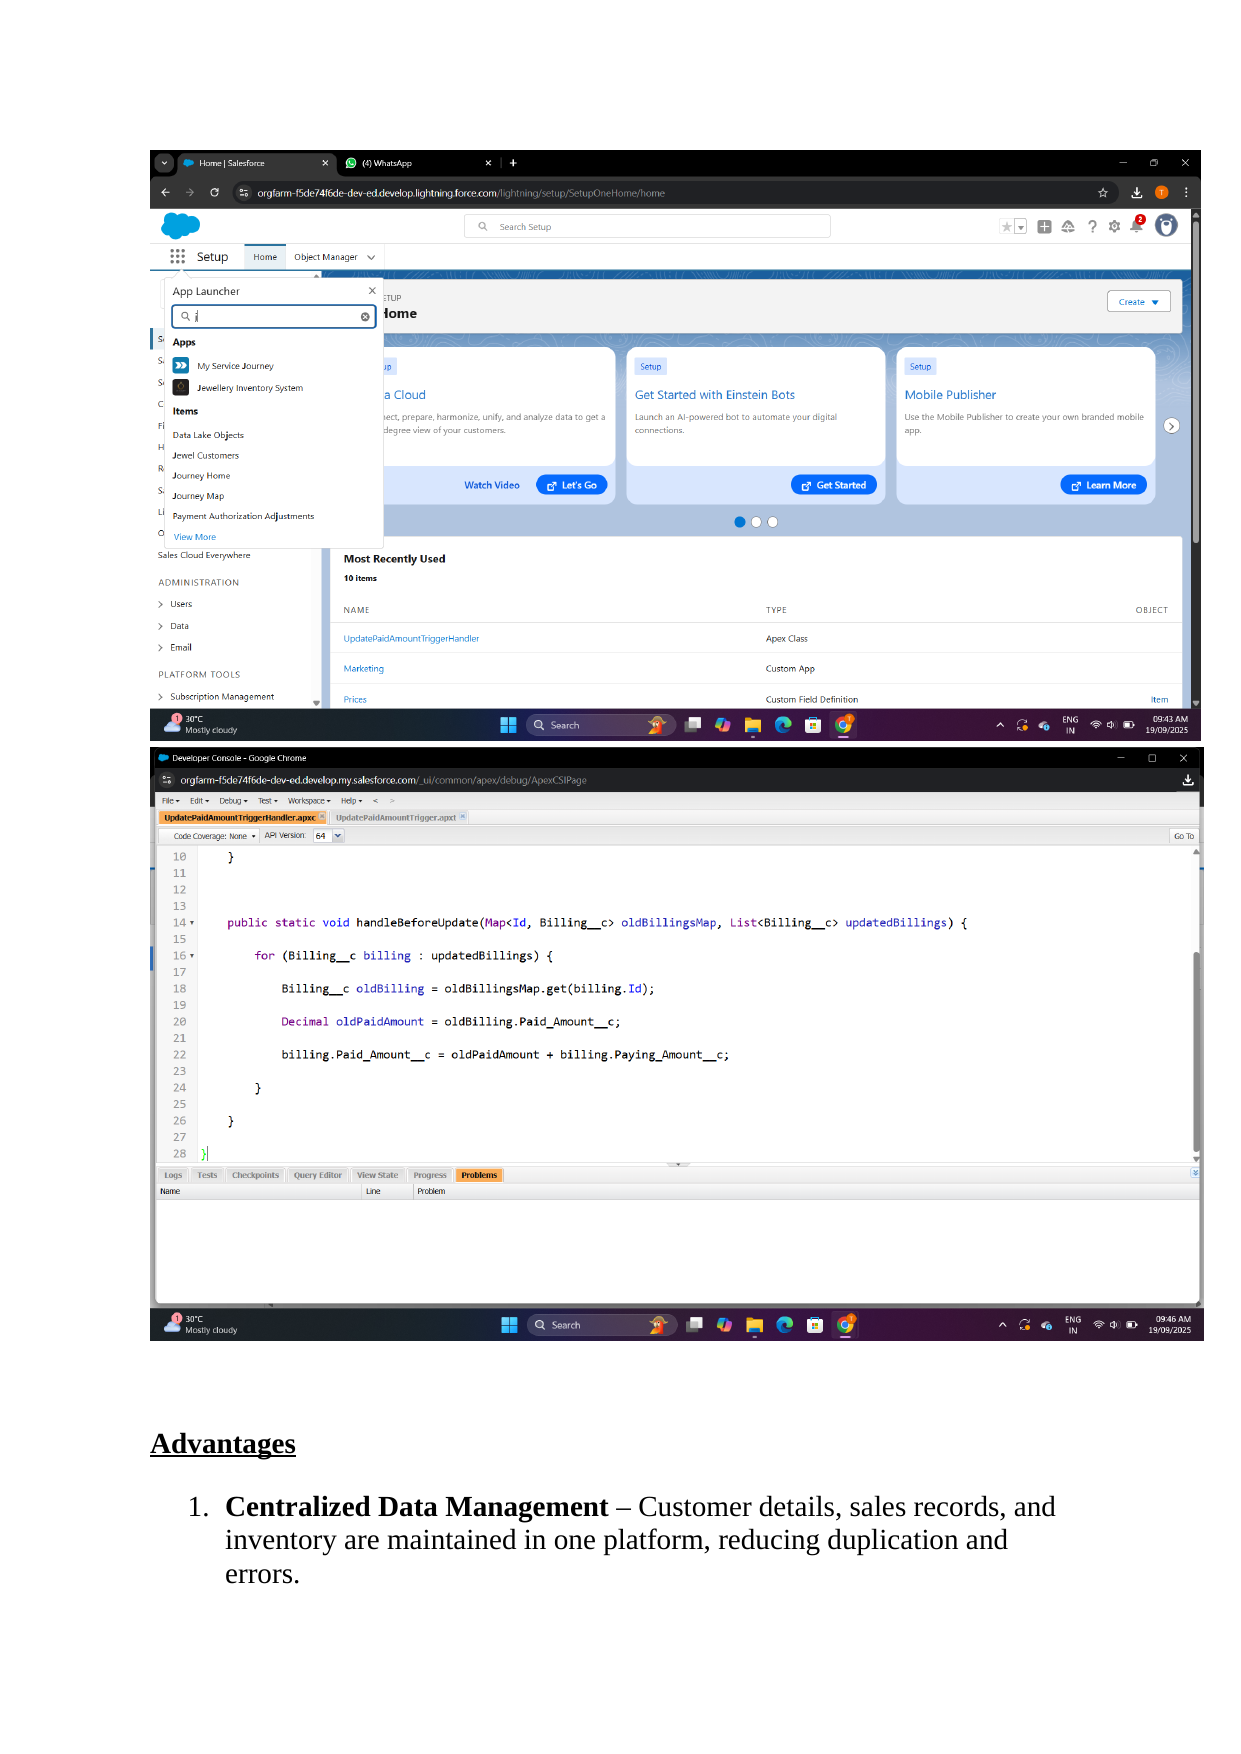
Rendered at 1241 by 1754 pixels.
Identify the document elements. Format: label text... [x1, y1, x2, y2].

picture [150, 747, 1204, 1341]
list Centralized Data Management – Customer details, sales records, and inventory are maintained in one platform, reducing duplication and errors. [187, 1489, 1090, 1589]
text Advantages [150, 1426, 1090, 1460]
picture [150, 150, 1201, 741]
